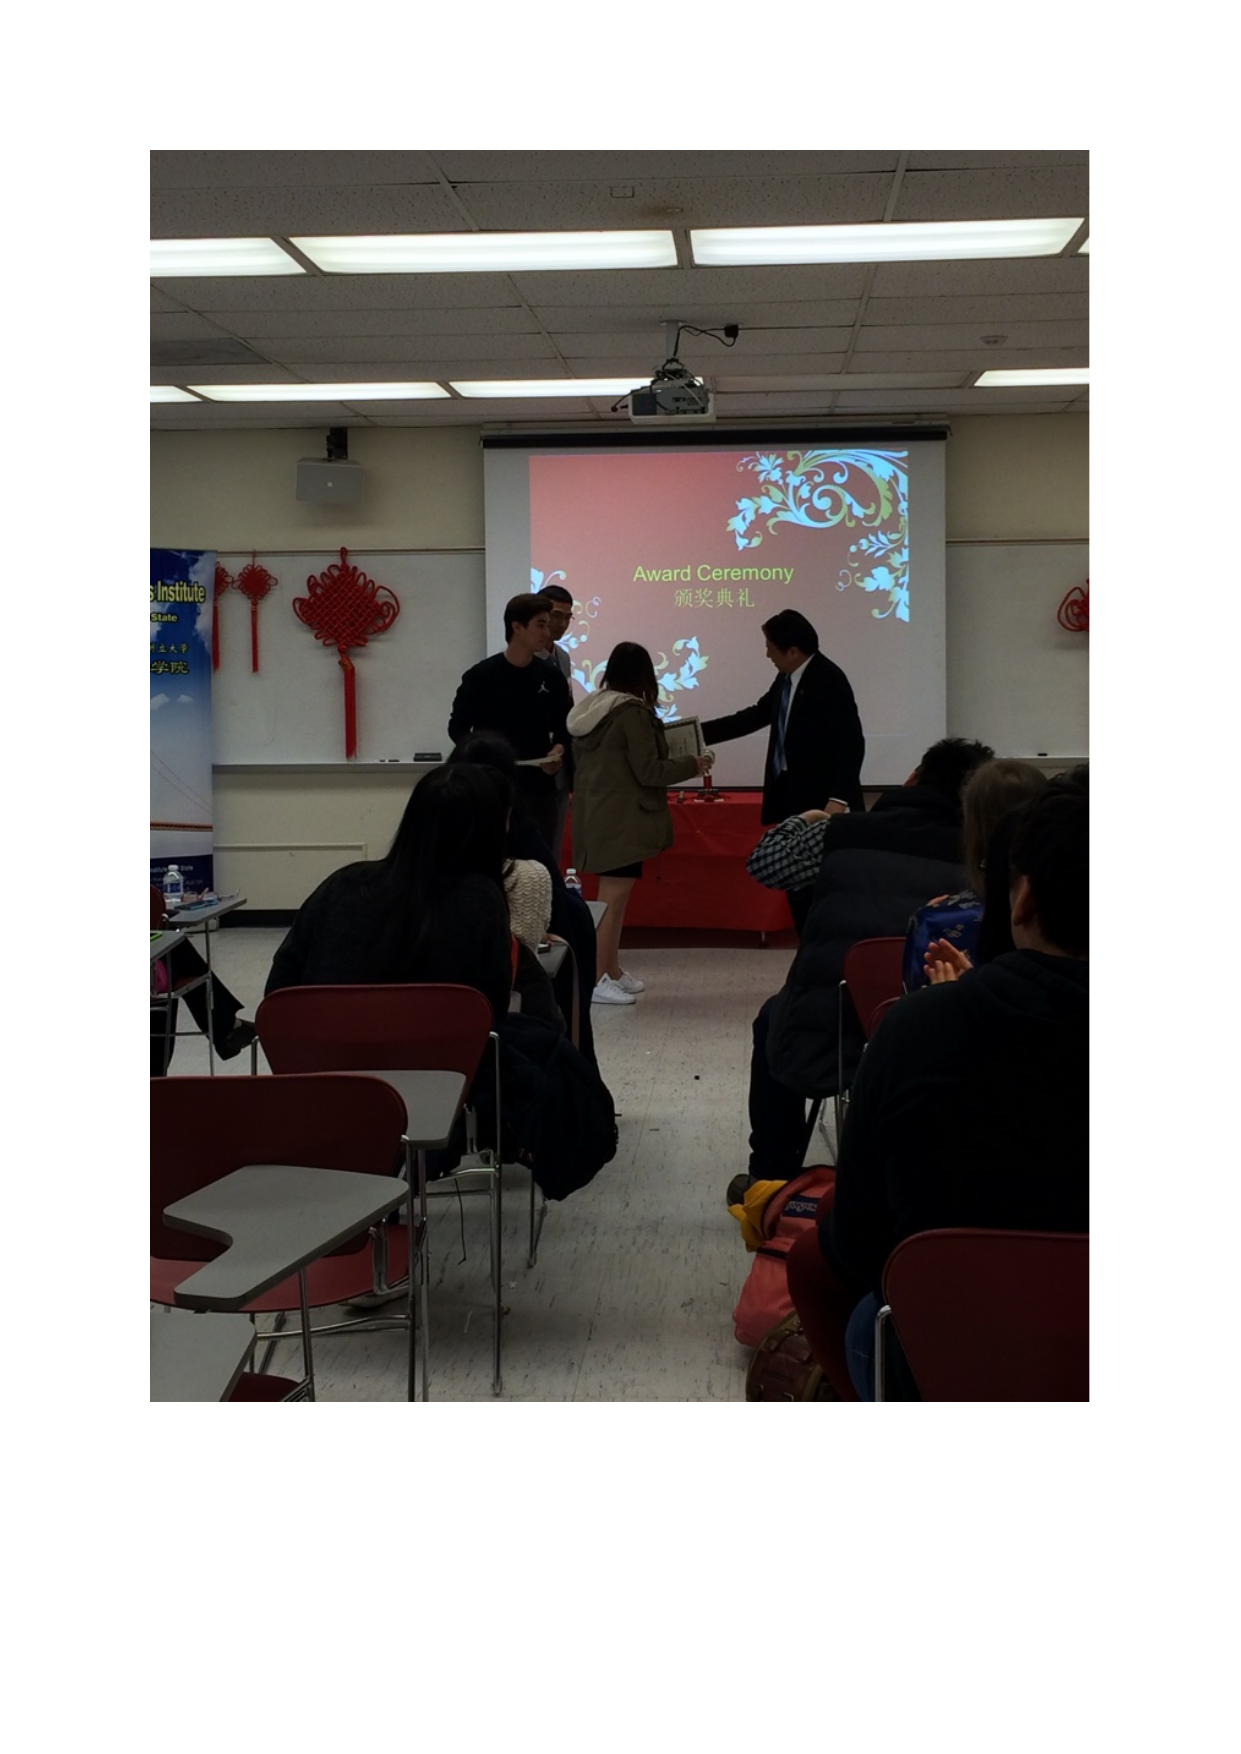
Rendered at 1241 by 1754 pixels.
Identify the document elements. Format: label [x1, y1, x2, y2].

picture [150, 150, 1090, 1402]
